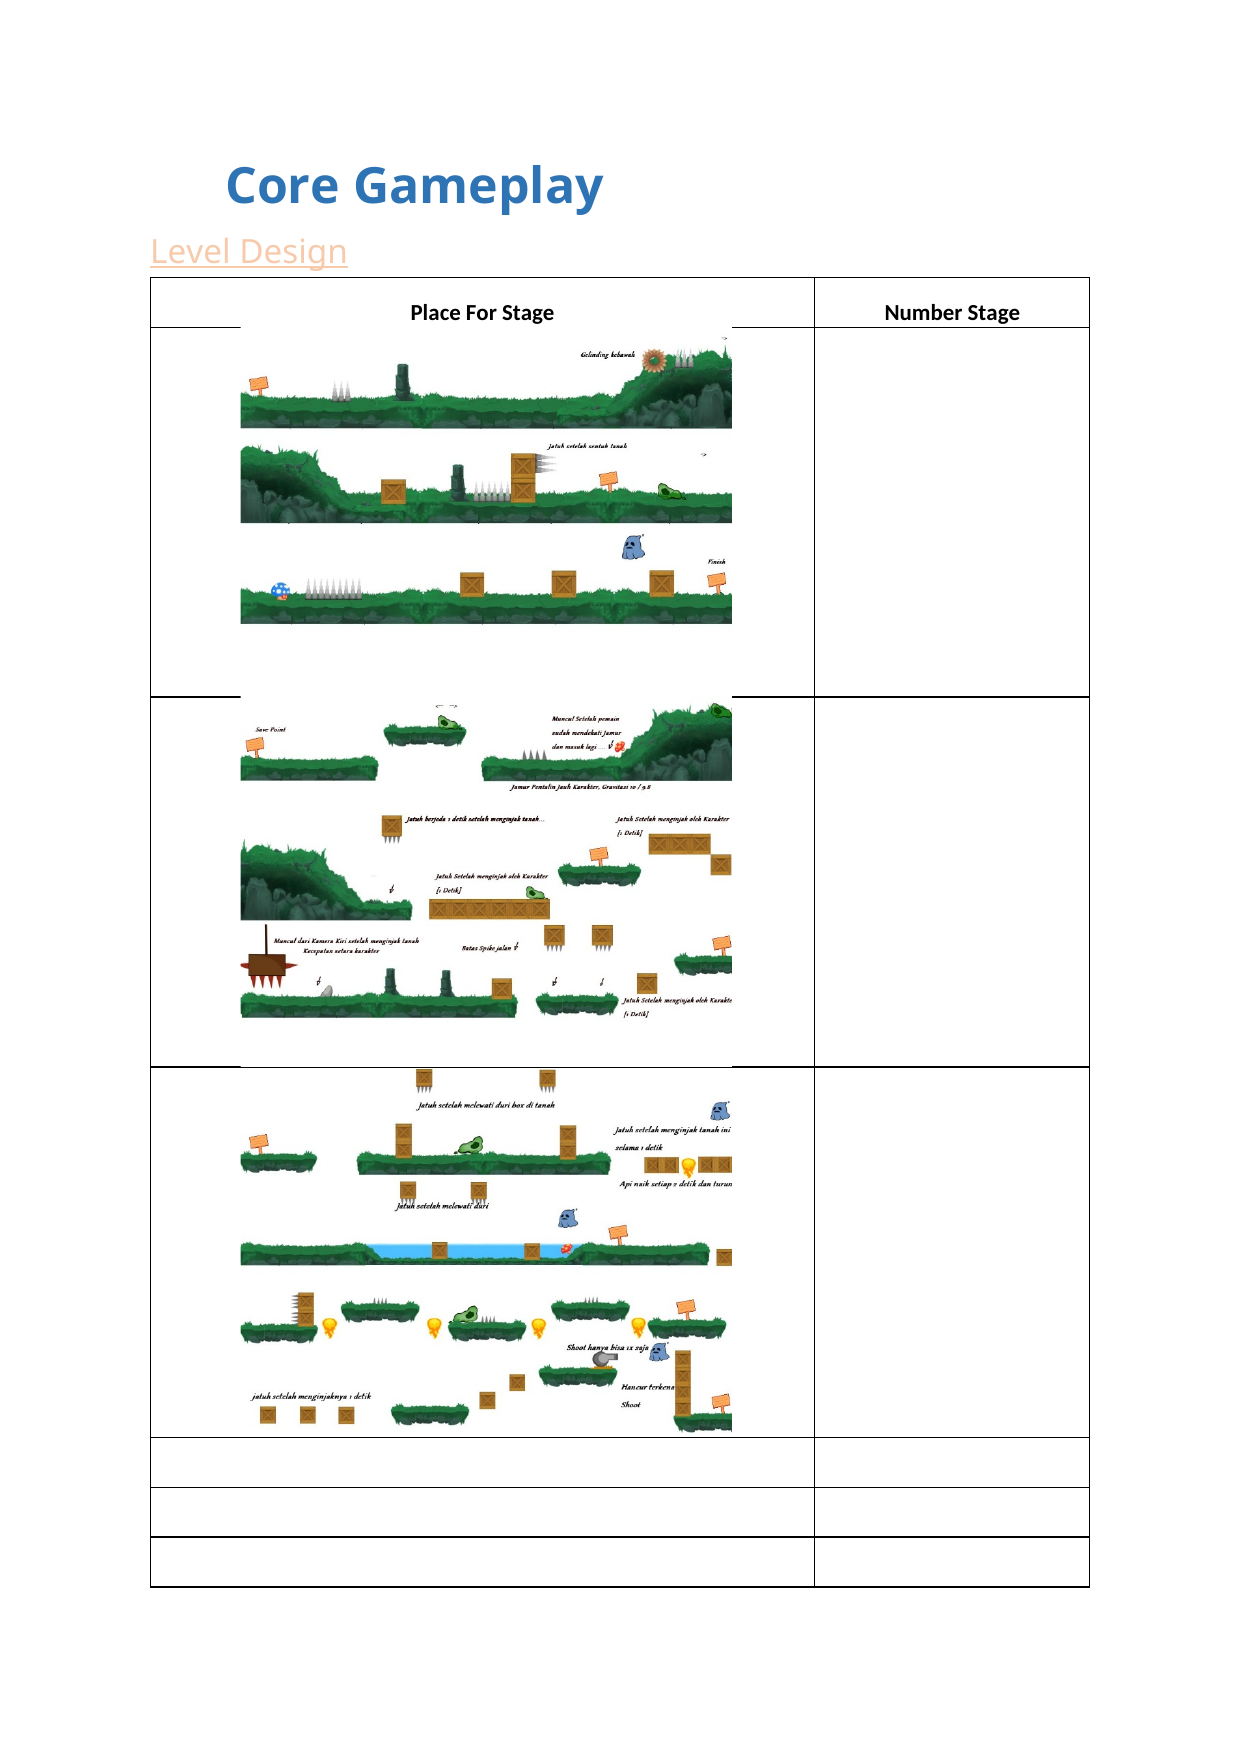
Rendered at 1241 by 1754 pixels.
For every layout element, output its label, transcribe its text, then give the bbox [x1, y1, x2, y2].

table_cell [732, 1068, 814, 1437]
table_header Number Stage [815, 278, 1089, 327]
table_cell [151, 1538, 814, 1586]
table_cell [732, 698, 814, 1066]
table_header Place For Stage [151, 278, 814, 327]
subtitle Level Design [150, 228, 1090, 273]
table_cell [151, 328, 240, 696]
table_cell [151, 698, 240, 1066]
subtitle Core Gameplay [150, 150, 1090, 218]
table_cell [815, 1488, 1089, 1536]
picture [240, 327, 732, 1067]
table_cell [151, 1438, 814, 1487]
table_cell [815, 1538, 1089, 1586]
table_cell [732, 328, 814, 696]
table_cell [815, 328, 1089, 696]
table_cell [815, 698, 1089, 1066]
table_cell [815, 1068, 1089, 1437]
table_cell [151, 1488, 814, 1536]
picture [240, 1068, 732, 1437]
table_cell [815, 1438, 1089, 1487]
table_cell [151, 1068, 240, 1437]
